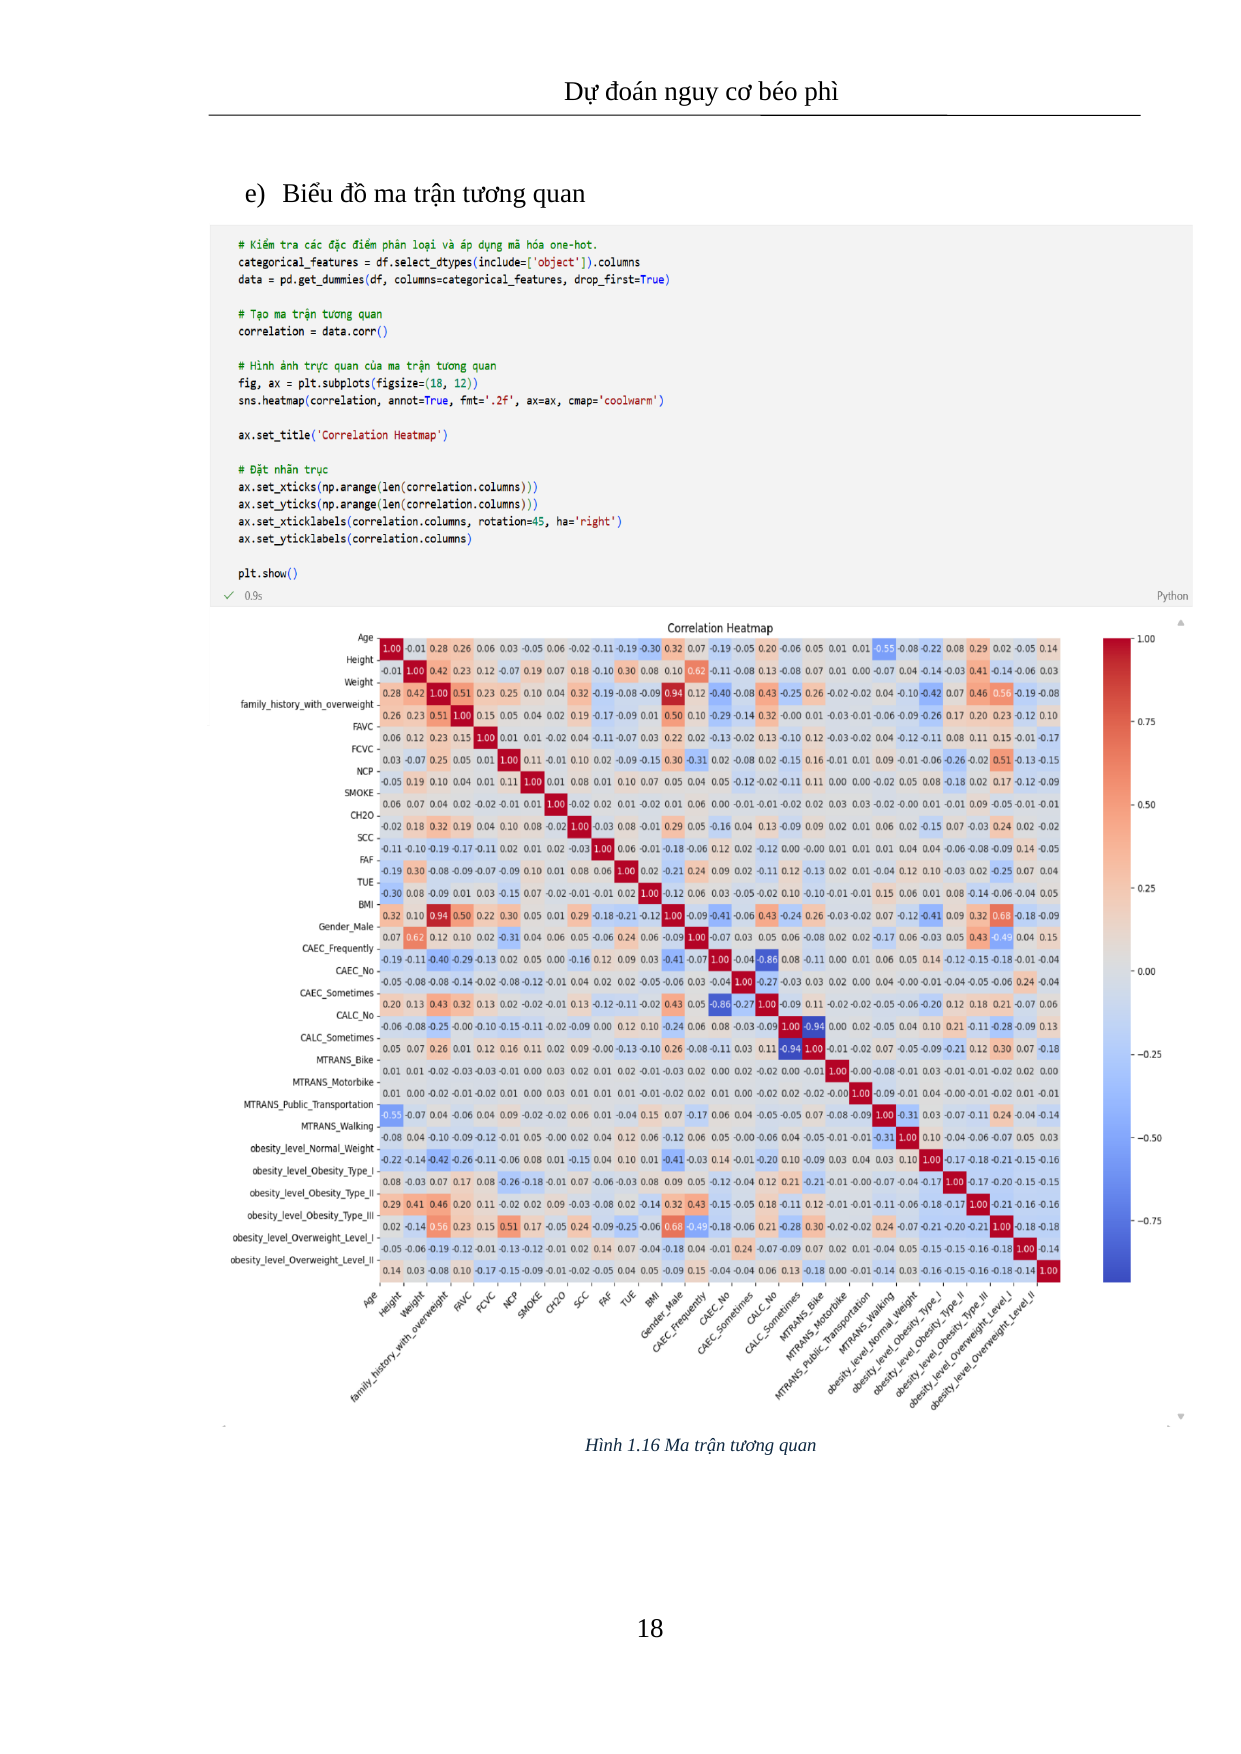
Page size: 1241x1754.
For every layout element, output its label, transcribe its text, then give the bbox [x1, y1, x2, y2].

list Biểu đồ ma trận tương quan [244, 177, 1094, 208]
text Hình 1.16 Ma trận tương quan [207, 1434, 1196, 1456]
picture [207, 223, 1193, 1427]
